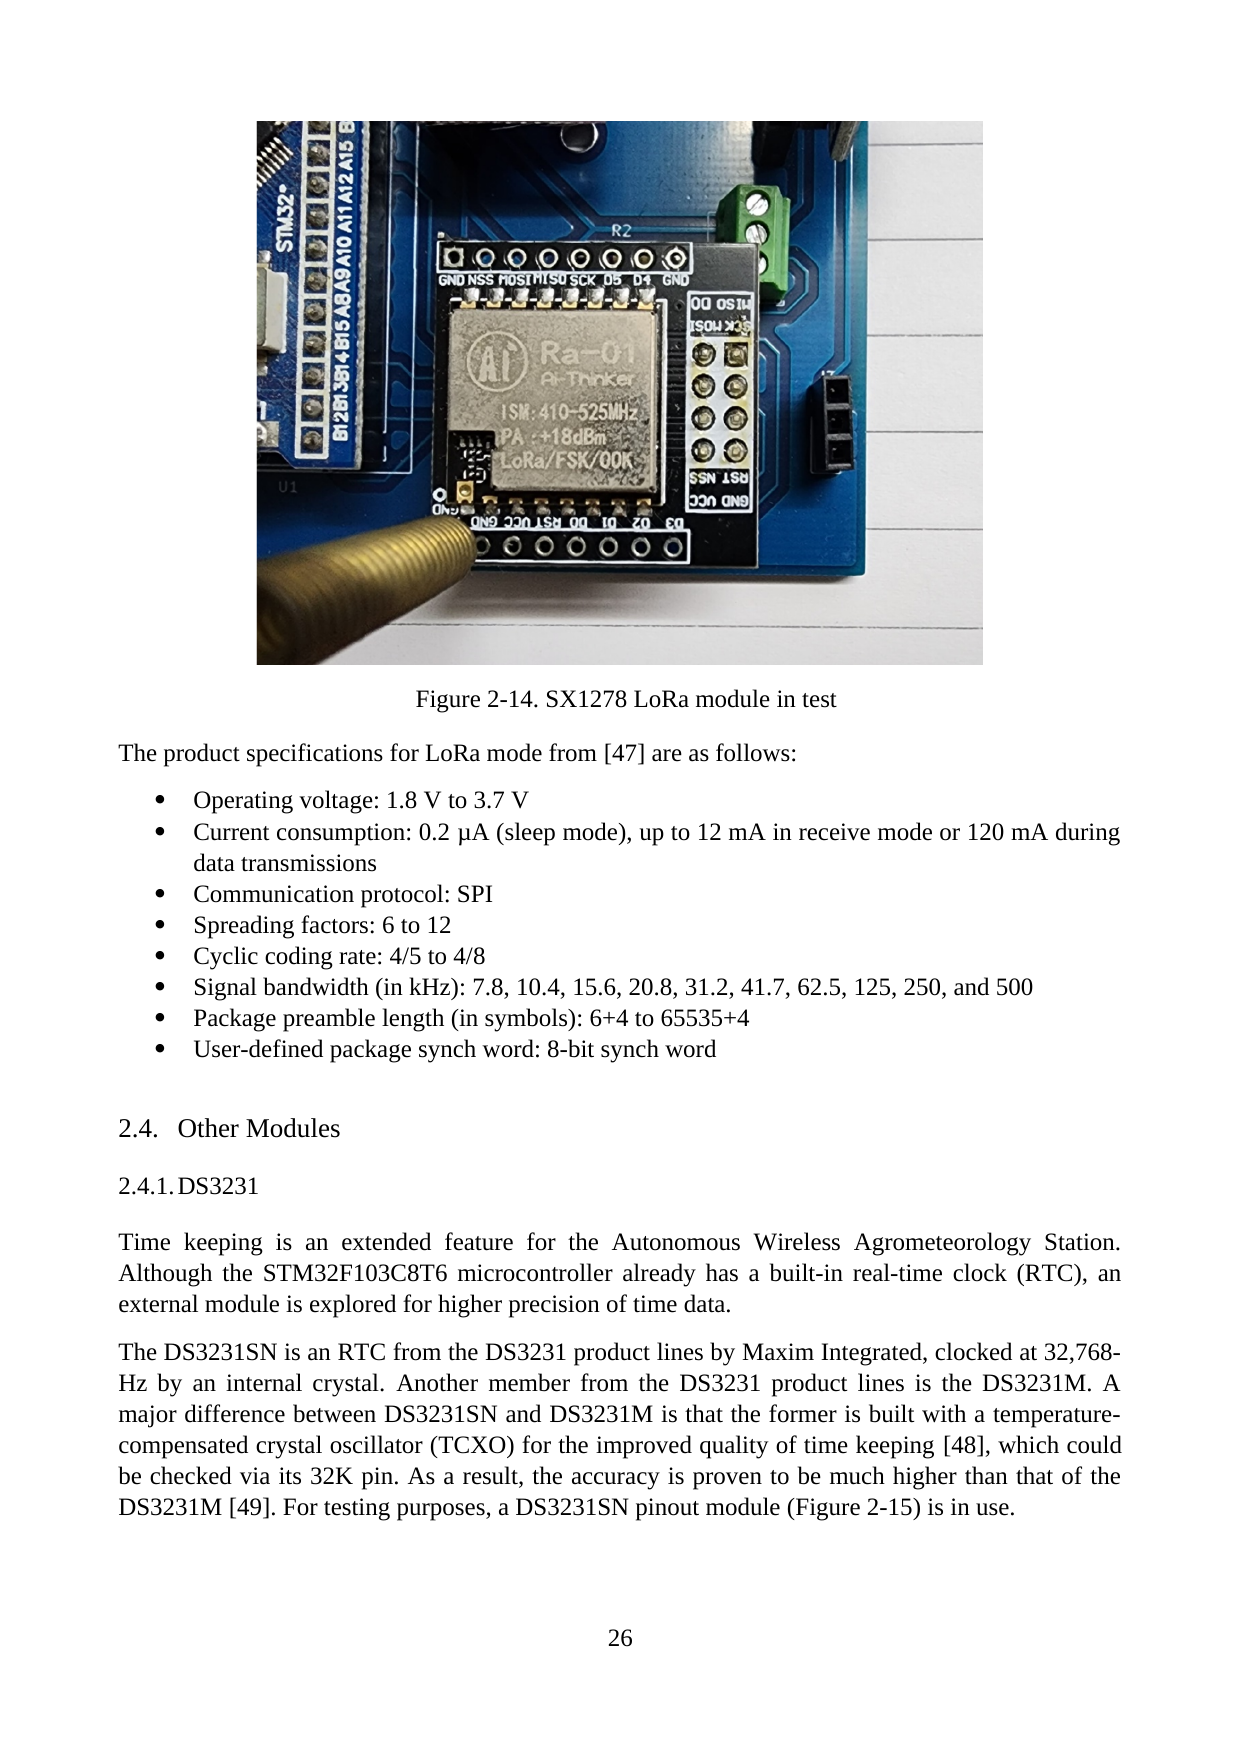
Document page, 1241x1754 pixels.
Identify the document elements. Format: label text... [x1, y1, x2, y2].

text Time keeping is an extended feature for the Autonomous Wireless Agrometeorology Station. Although the STM32F103C8T6 microcontroller already has a built-in real-time clock (RTC), an external module is explored for higher precision of time data. [118, 1227, 1122, 1318]
list Cyclic coding rate: 4/5 to 4/8 [156, 941, 1122, 969]
text The product specifications for LoRa mode from [47] are as follows: [118, 738, 1122, 767]
subtitle Other Modules [118, 1113, 1122, 1144]
list Package preamble length (in symbols): 6+4 to 65535+4 [156, 1003, 1122, 1032]
picture [257, 121, 982, 665]
list Operating voltage: 1.8 V to 3.7 V [156, 786, 1122, 814]
list Signal bandwidth (in kHz): 7.8, 10.4, 15.6, 20.8, 31.2, 41.7, 62.5, 125, 250, and 500 [156, 972, 1122, 1001]
list Communication protocol: SPI [156, 879, 1122, 907]
text The DS3231SN is an RTC from the DS3231 product lines by Maxim Integrated, clocked at 32,768-Hz by an internal crystal. Another member from the DS3231 product lines is the DS3231M. A major difference between DS3231SN and DS3231M is that the former is built with a temperature-compensated crystal oscillator (TCXO) for the improved quality of time keeping [48], which could be checked via its 32K pin. As a result, the accuracy is proven to be much higher than that of the DS3231M [49]. For testing purposes, a DS3231SN pinout module (Figure 2-15) is in use. [118, 1337, 1122, 1521]
list Spreading factors: 6 to 12 [156, 910, 1122, 938]
list Current consumption: 0.2 µA (sleep mode), up to 12 mA in receive mode or 120 mA during data transmissions [156, 817, 1122, 876]
subtitle DS3231 [118, 1171, 1122, 1200]
list User-defined package synch word: 8-bit synch word [156, 1034, 1122, 1063]
text Figure 2-14. SX1278 LoRa module in test [118, 684, 1134, 713]
